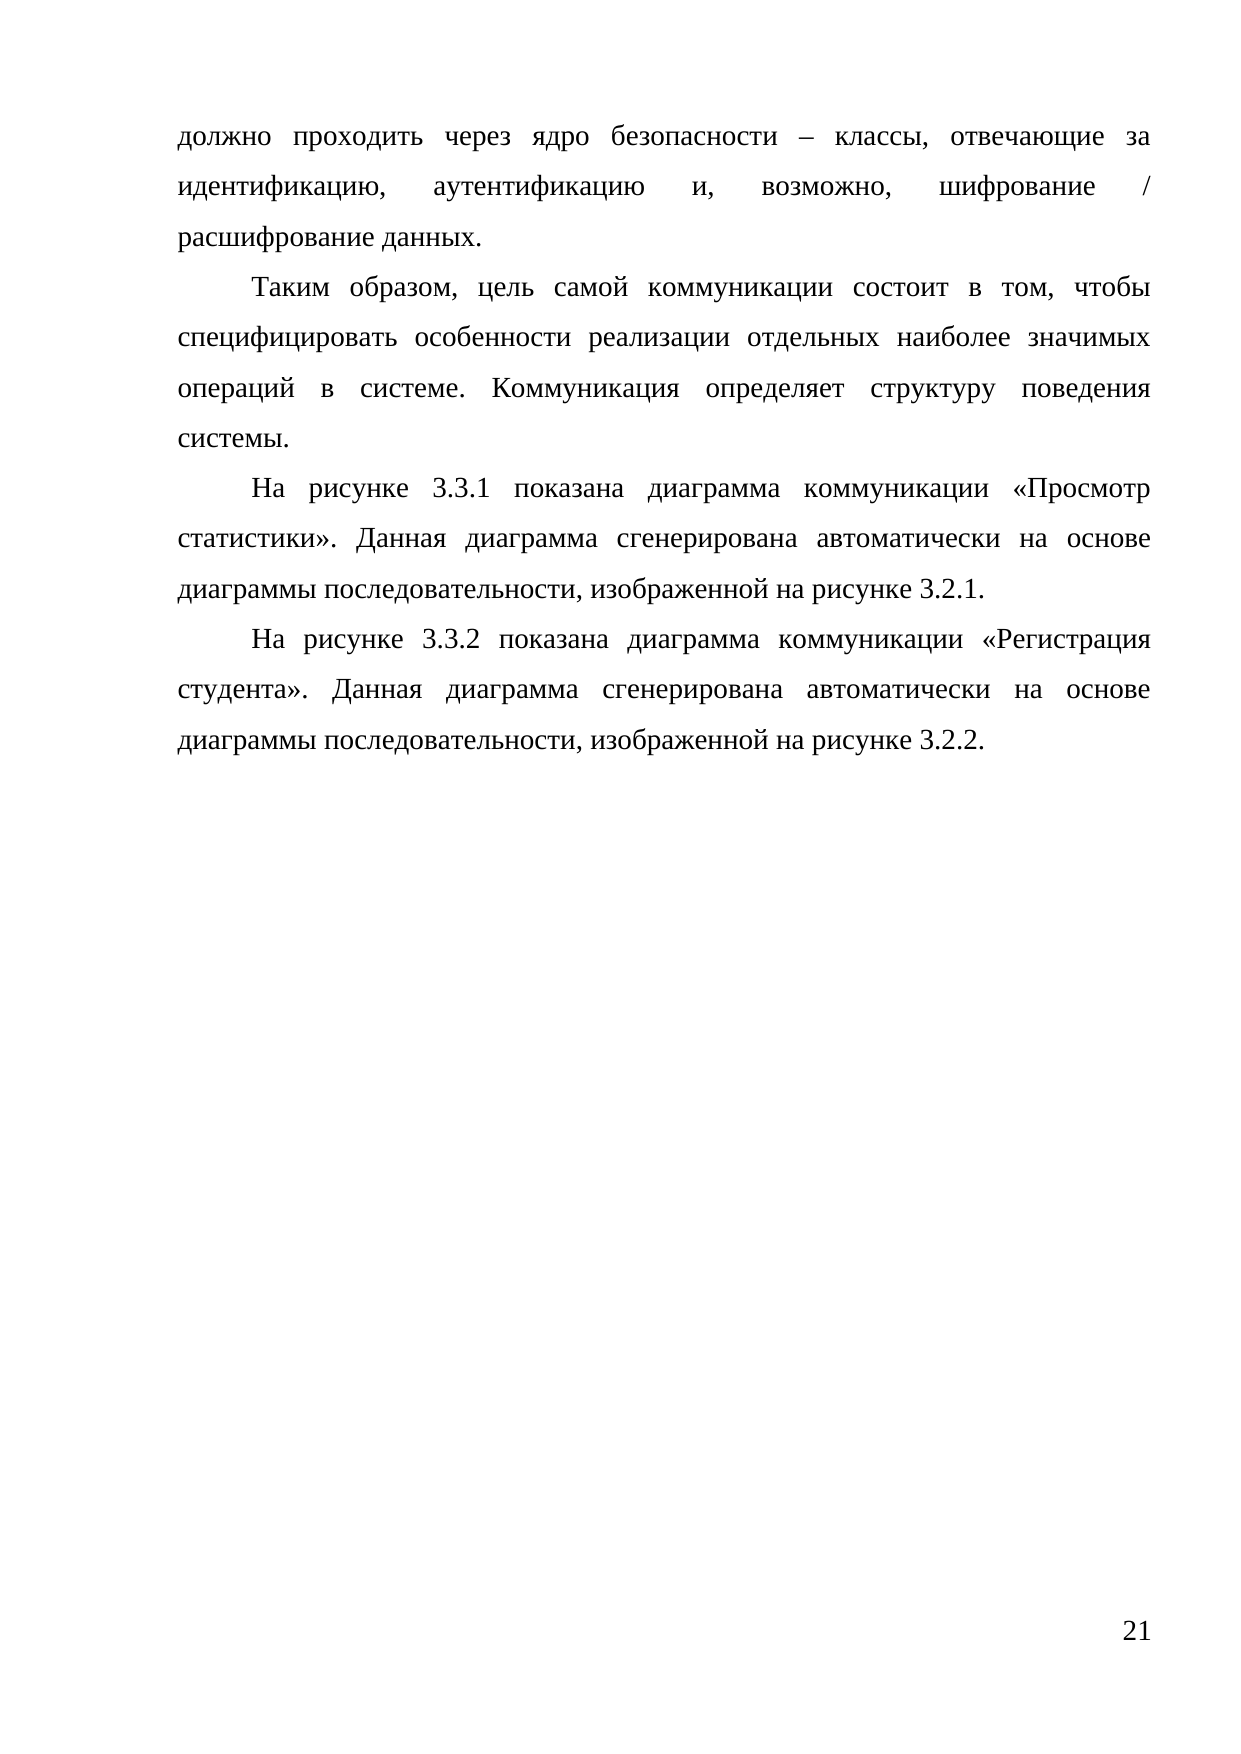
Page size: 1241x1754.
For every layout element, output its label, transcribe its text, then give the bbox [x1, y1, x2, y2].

text Таким образом, цель самой коммуникации состоит в том, чтобы специфицировать особенности реализации отдельных наиболее значимых операций в системе. Коммуникация определяет структуру поведения системы. [177, 269, 1152, 453]
text На рисунке 3.3.1 показана диаграмма коммуникации «Просмотр статистики». Данная диаграмма сгенерирована автоматически на основе диаграммы последовательности, изображенной на рисунке 3.2.1. [177, 470, 1152, 604]
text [177, 118, 1152, 252]
text На рисунке 3.3.2 показана диаграмма коммуникации «Регистрация студента». Данная диаграмма сгенерирована автоматически на основе диаграммы последовательности, изображенной на рисунке 3.2.2. [177, 621, 1152, 755]
